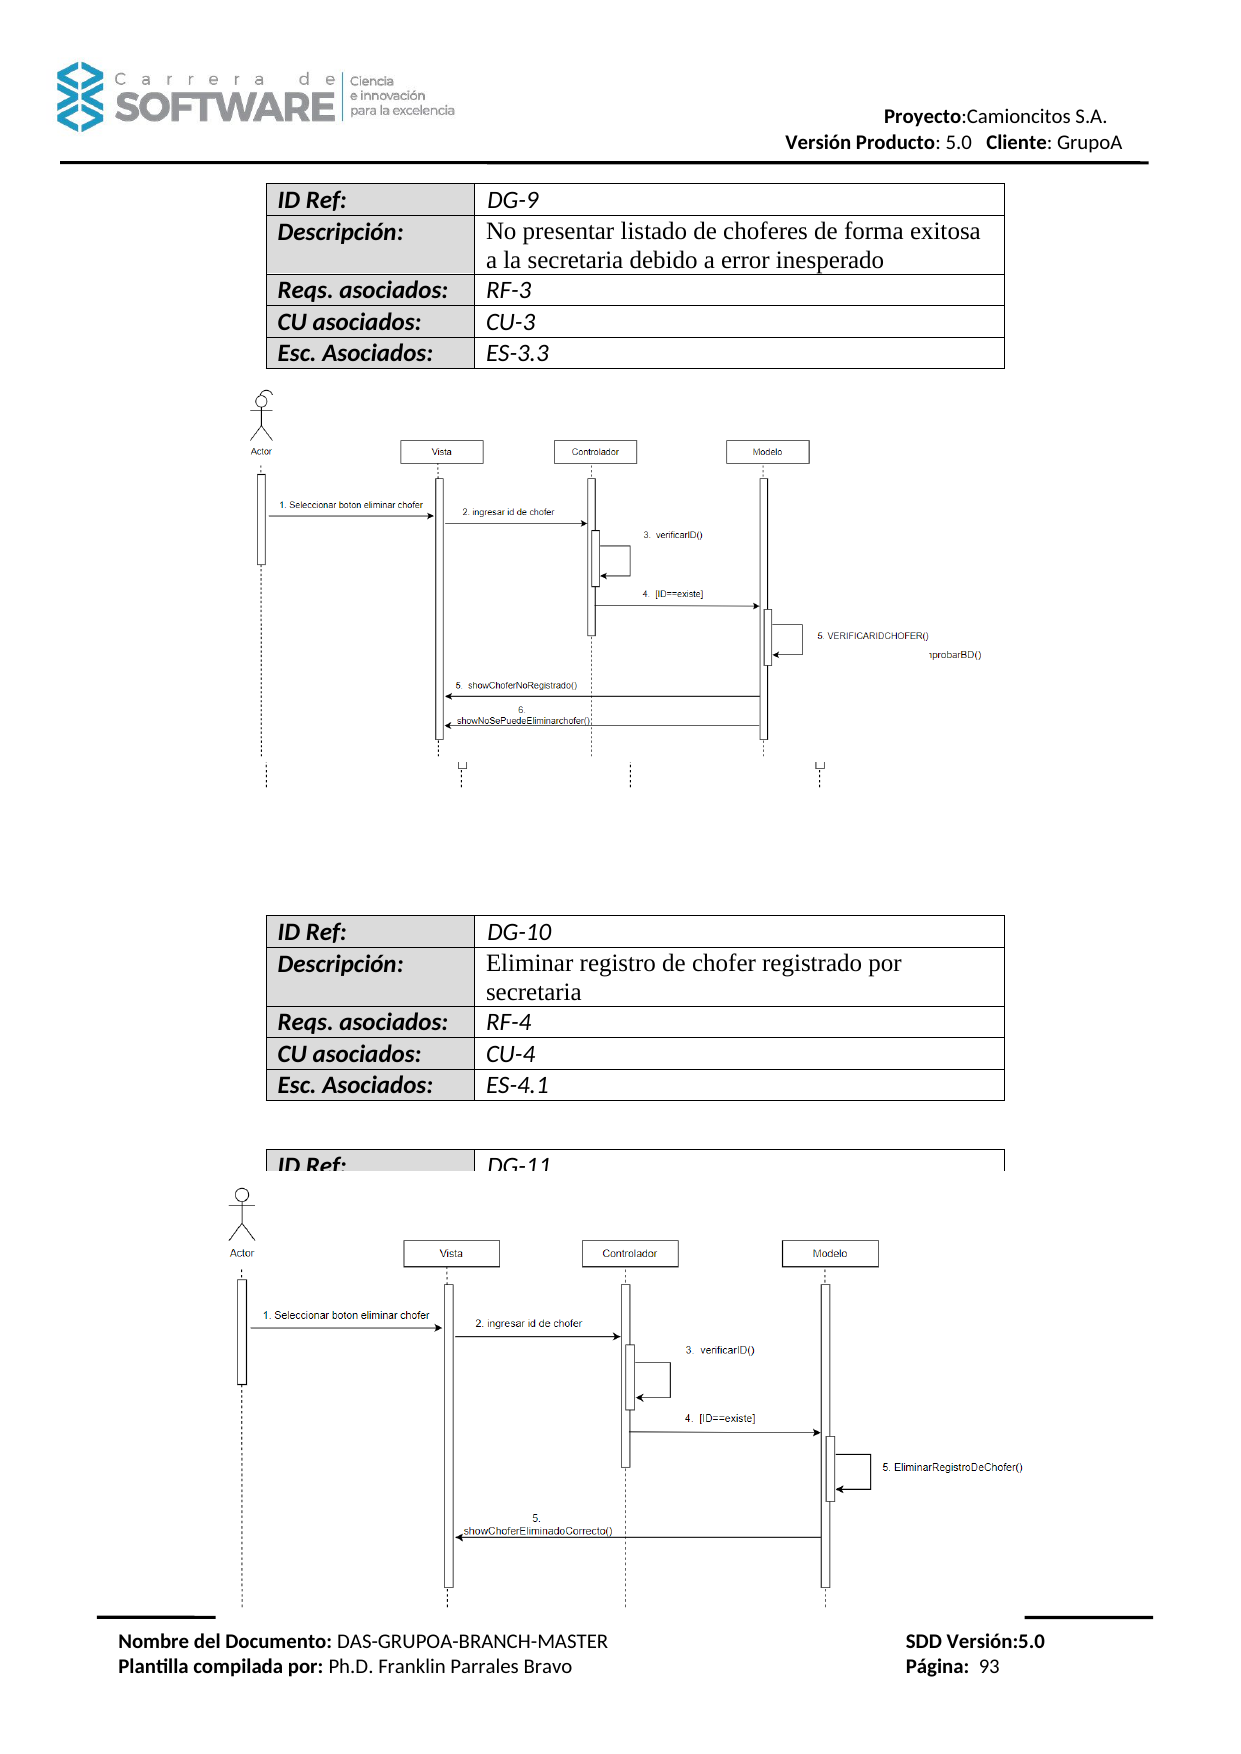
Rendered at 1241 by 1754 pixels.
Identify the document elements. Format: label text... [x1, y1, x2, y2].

table_cell Reqs. asociados: [267, 1007, 474, 1037]
table_cell RF-4 [475, 1007, 1004, 1037]
table_cell CU-3 [475, 306, 1004, 337]
table_cell Eliminar registro de chofer registrado por secretaria [475, 948, 1004, 1006]
table_cell Descripción: [267, 948, 474, 1006]
table_cell Descripción: [267, 216, 474, 273]
table_cell No presentar listado de choferes de forma exitosa a la secretaria debido a error inesperado [475, 216, 1004, 273]
table_cell Reqs. asociados: [267, 275, 474, 305]
table_header DG-11 [475, 1150, 1004, 1171]
table_cell CU asociados: [267, 306, 474, 337]
table_header DG-10 [475, 916, 1004, 947]
table_header ID Ref: [267, 184, 474, 215]
picture [46, 46, 461, 154]
table_header ID Ref: [267, 916, 474, 947]
picture [243, 386, 994, 798]
table_cell CU asociados: [267, 1038, 474, 1069]
table_cell ES-3.3 [475, 338, 1004, 368]
table_cell Esc. Asociados: [267, 338, 474, 368]
picture [215, 1171, 1025, 1622]
table_header DG-9 [475, 184, 1004, 215]
table_header ID Ref: [267, 1150, 474, 1171]
table_cell ES-4.1 [475, 1070, 1004, 1100]
table_cell CU-4 [475, 1038, 1004, 1069]
table_cell RF-3 [475, 275, 1004, 305]
table_cell Esc. Asociados: [267, 1070, 474, 1100]
